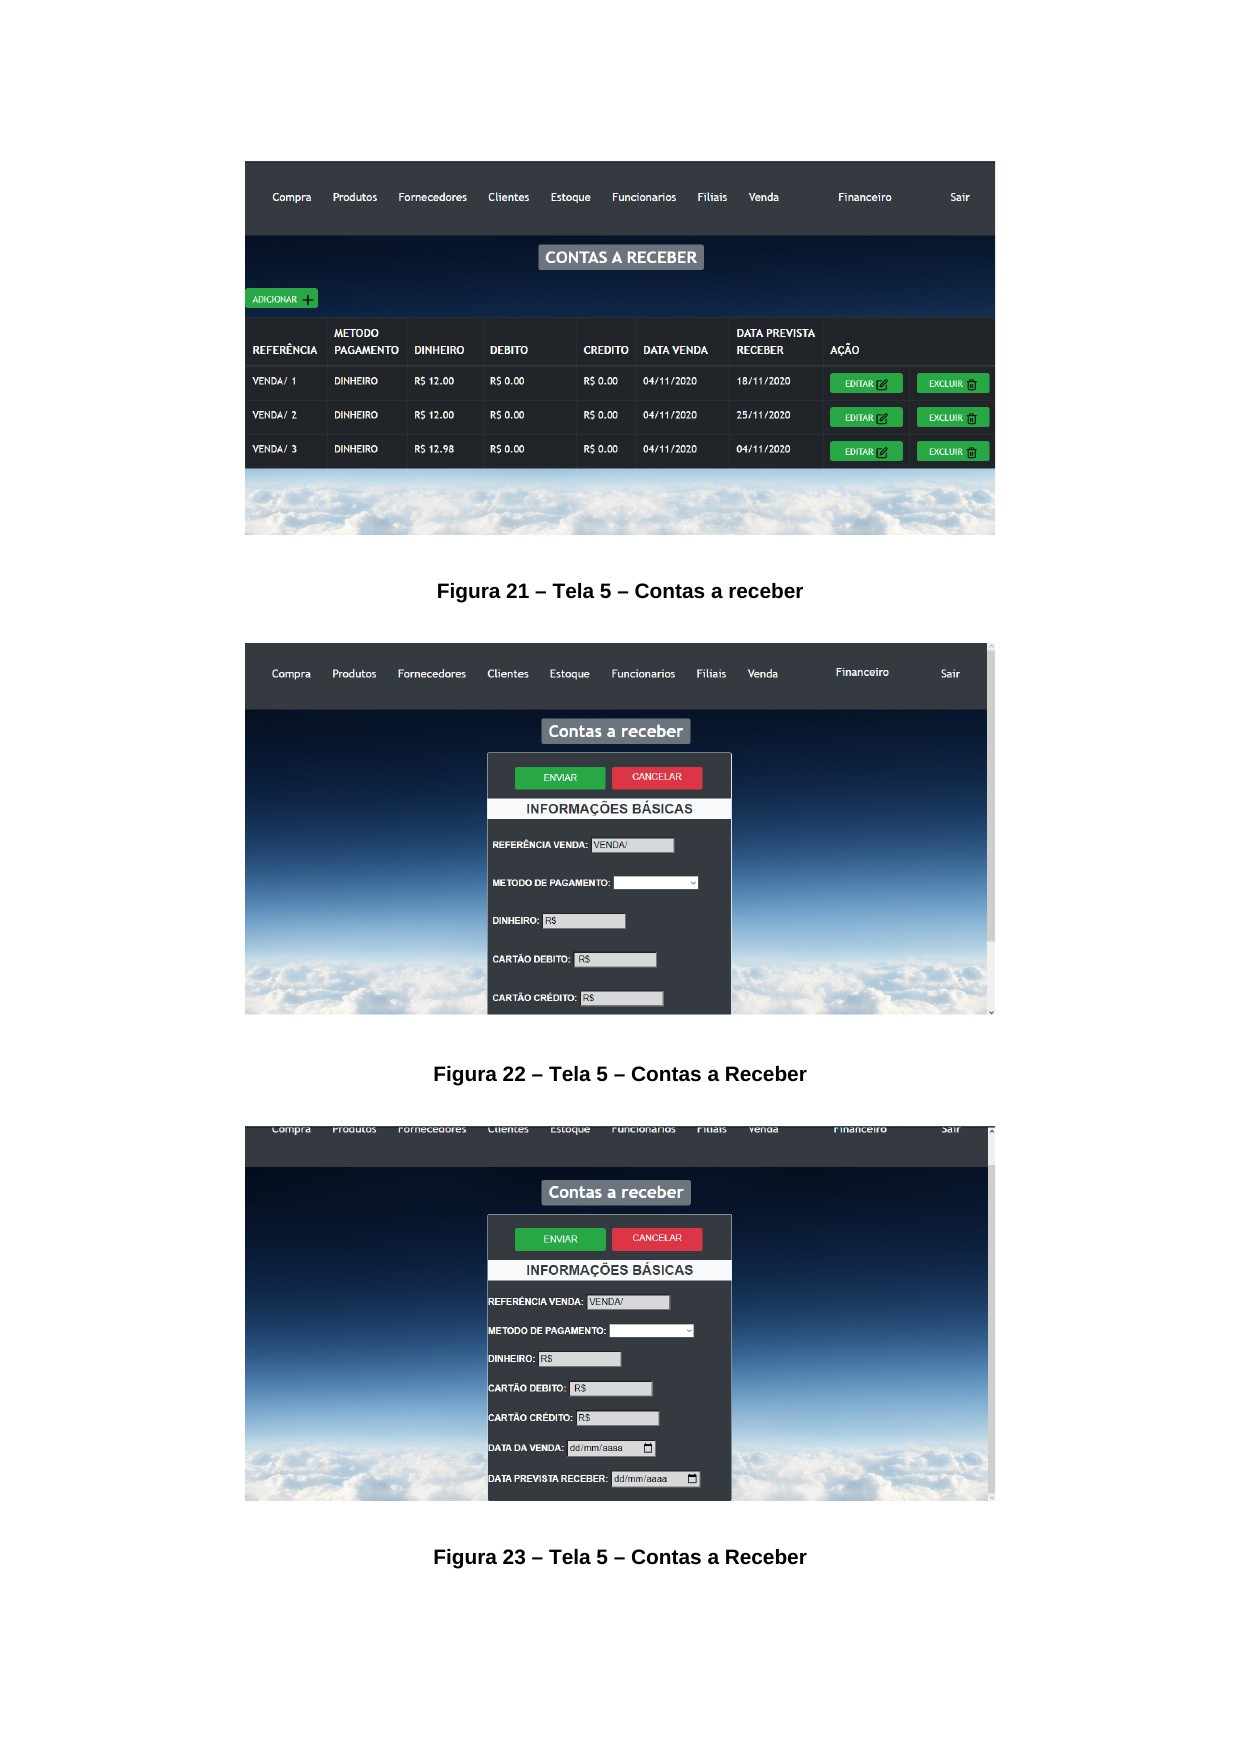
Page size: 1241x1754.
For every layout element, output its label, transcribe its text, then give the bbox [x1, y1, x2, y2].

text Figura 21 – Tela 5 – Contas a receber [150, 579, 1090, 603]
text Figura 23 – Tela 5 – Contas a Receber [150, 1545, 1090, 1569]
text Figura 22 – Tela 5 – Contas a Receber [150, 1062, 1090, 1086]
